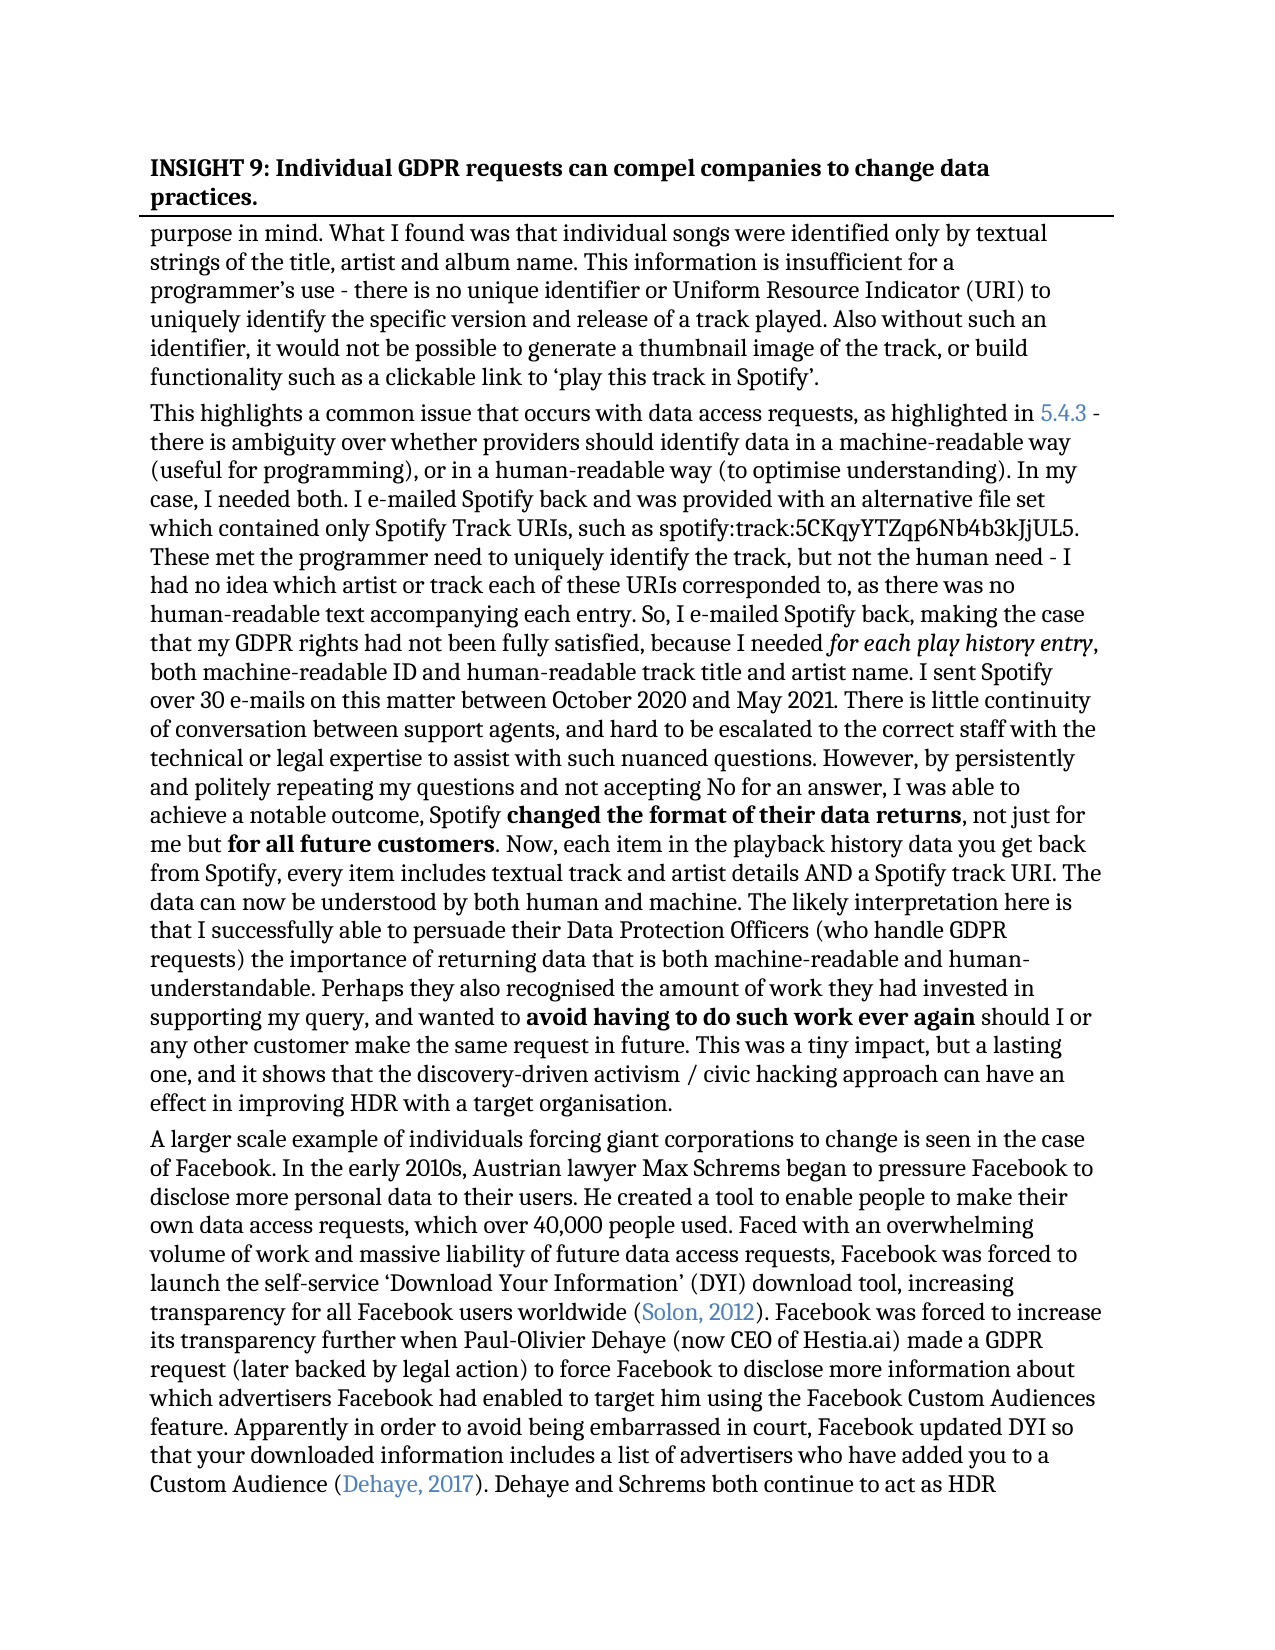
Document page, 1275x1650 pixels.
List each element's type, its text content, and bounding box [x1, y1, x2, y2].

table_header INSIGHT 9: Individual GDPR requests can compel companies to change data practices. [139, 150, 1114, 215]
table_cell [139, 217, 1114, 395]
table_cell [139, 1121, 1114, 1499]
table_cell This highlights a common issue that occurs with data access requests, as highlighted in 5.4.3 - there is ambiguity over whether providers should identify data in a machine-readable way (useful for programming), or in a human-readable way (to optimise understanding). In my case, I needed both. I e-mailed Spotify back and was provided with an alternative file set which contained only Spotify Track URIs, such as spotify:track:5CKqyYTZqp6Nb4b3kJjUL5. These met the programmer need to uniquely identify the track, but not the human need - I had no idea which artist or track each of these URIs corresponded to, as there was no human-readable text accompanying each entry. So, I e-mailed Spotify back, making the case that my GDPR rights had not been fully satisfied, because I needed for each play history entry, both machine-readable ID and human-readable track title and artist name. I sent Spotify over 30 e-mails on this matter between October 2020 and May 2021. There is little continuity of conversation between support agents, and hard to be escalated to the correct staff with the technical or legal expertise to assist with such nuanced questions. However, by persistently and politely repeating my questions and not accepting No for an answer, I was able to achieve a notable outcome, Spotify changed the format of their data returns, not just for me but for all future customers. Now, each item in the playback history data you get back from Spotify, every item includes textual track and artist details AND a Spotify track URI. The data can now be understood by both human and machine. The likely interpretation here is that I successfully able to persuade their Data Protection Officers (who handle GDPR requests) the importance of returning data that is both machine-readable and human-understandable. Perhaps they also recognised the amount of work they had invested in supporting my query, and wanted to avoid having to do such work ever again should I or any other customer make the same request in future. This was a tiny impact, but a lasting one, and it shows that the discovery-driven activism / civic hacking approach can have an effect in improving HDR with a target organisation. [139, 395, 1114, 1121]
